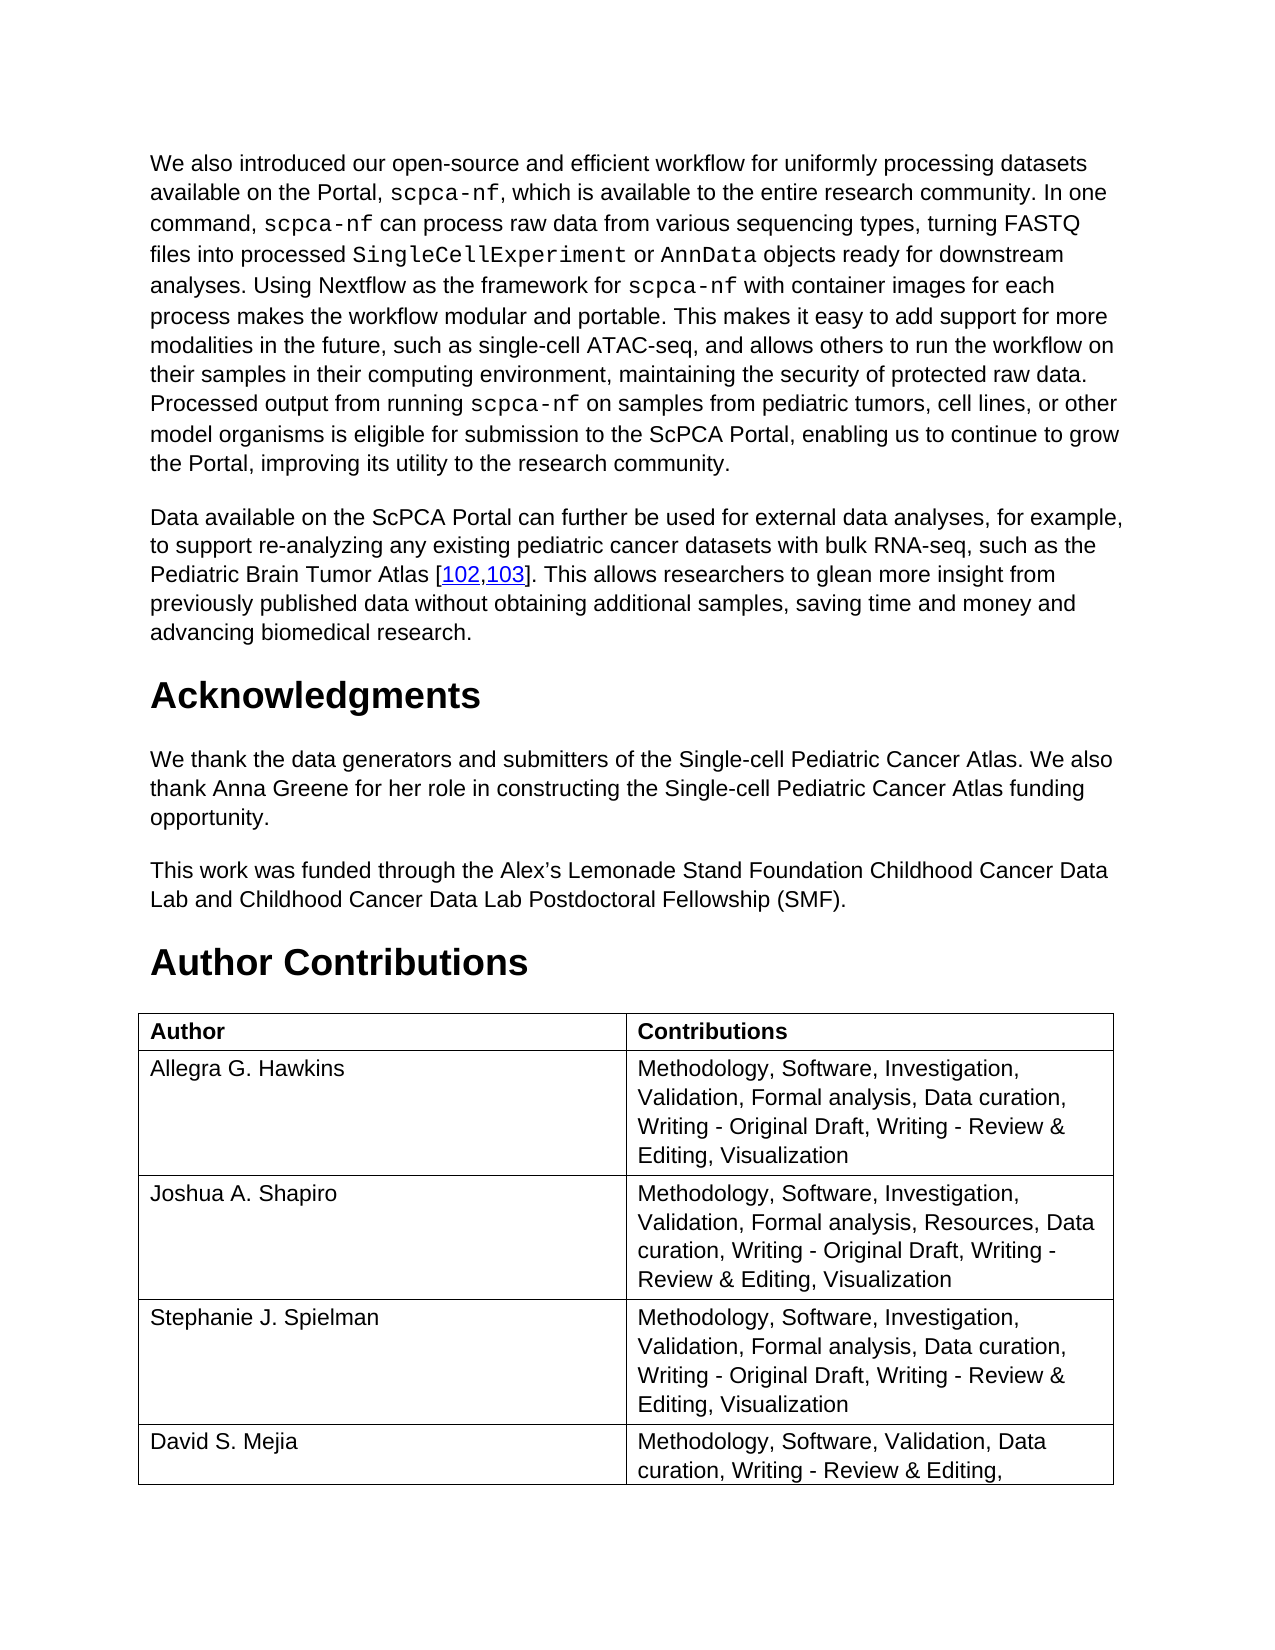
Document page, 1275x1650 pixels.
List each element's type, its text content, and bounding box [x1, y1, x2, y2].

table_header Author [139, 1014, 626, 1050]
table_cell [627, 1425, 1113, 1483]
table_cell Stephanie J. Spielman [139, 1300, 626, 1423]
subtitle Acknowledgments [150, 673, 1125, 716]
text Data available on the ScPCA Portal can further be used for external data analyses, for example, to support re-analyzing any existing pediatric cancer datasets with bulk RNA-seq, such as the Pediatric Brain Tumor Atlas [102,103]. This allows researchers to glean more insight from previously published data without obtaining additional samples, saving time and money and advancing biomedical research. [150, 503, 1125, 646]
table_header Contributions [627, 1014, 1113, 1050]
table_cell Methodology, Software, Investigation, Validation, Formal analysis, Resources, Data curation, Writing - Original Draft, Writing - Review & Editing, Visualization [627, 1176, 1113, 1299]
table_cell Allegra G. Hawkins [139, 1051, 626, 1175]
subtitle Author Contributions [150, 940, 1125, 983]
table_cell Methodology, Software, Investigation, Validation, Formal analysis, Data curation, Writing - Original Draft, Writing - Review & Editing, Visualization [627, 1051, 1113, 1175]
text We thank the data generators and submitters of the Single-cell Pediatric Cancer Atlas. We also thank Anna Greene for her role in constructing the Single-cell Pediatric Cancer Atlas funding opportunity. [150, 746, 1125, 830]
text We also introduced our open-source and efficient workflow for uniformly processing datasets available on the Portal, scpca-nf, which is available to the entire research community. In one command, scpca-nf can process raw data from various sequencing types, turning FASTQ files into processed SingleCellExperiment or AnnData objects ready for downstream analyses. Using Nextflow as the framework for scpca-nf with container images for each process makes the workflow modular and portable. This makes it easy to add support for more modalities in the future, such as single-cell ATAC-seq, and allows others to run the workflow on their samples in their computing environment, maintaining the security of protected raw data. Processed output from running scpca-nf on samples from pediatric tumors, cell lines, or other model organisms is eligible for submission to the ScPCA Portal, enabling us to continue to grow the Portal, improving its utility to the research community. [150, 150, 1125, 476]
table_cell David S. Mejia [139, 1425, 626, 1483]
table_cell Joshua A. Shapiro [139, 1176, 626, 1299]
table_cell Methodology, Software, Investigation, Validation, Formal analysis, Data curation, Writing - Original Draft, Writing - Review & Editing, Visualization [627, 1300, 1113, 1423]
text This work was funded through the Alex’s Lemonade Stand Foundation Childhood Cancer Data Lab and Childhood Cancer Data Lab Postdoctoral Fellowship (SMF). [150, 857, 1125, 913]
